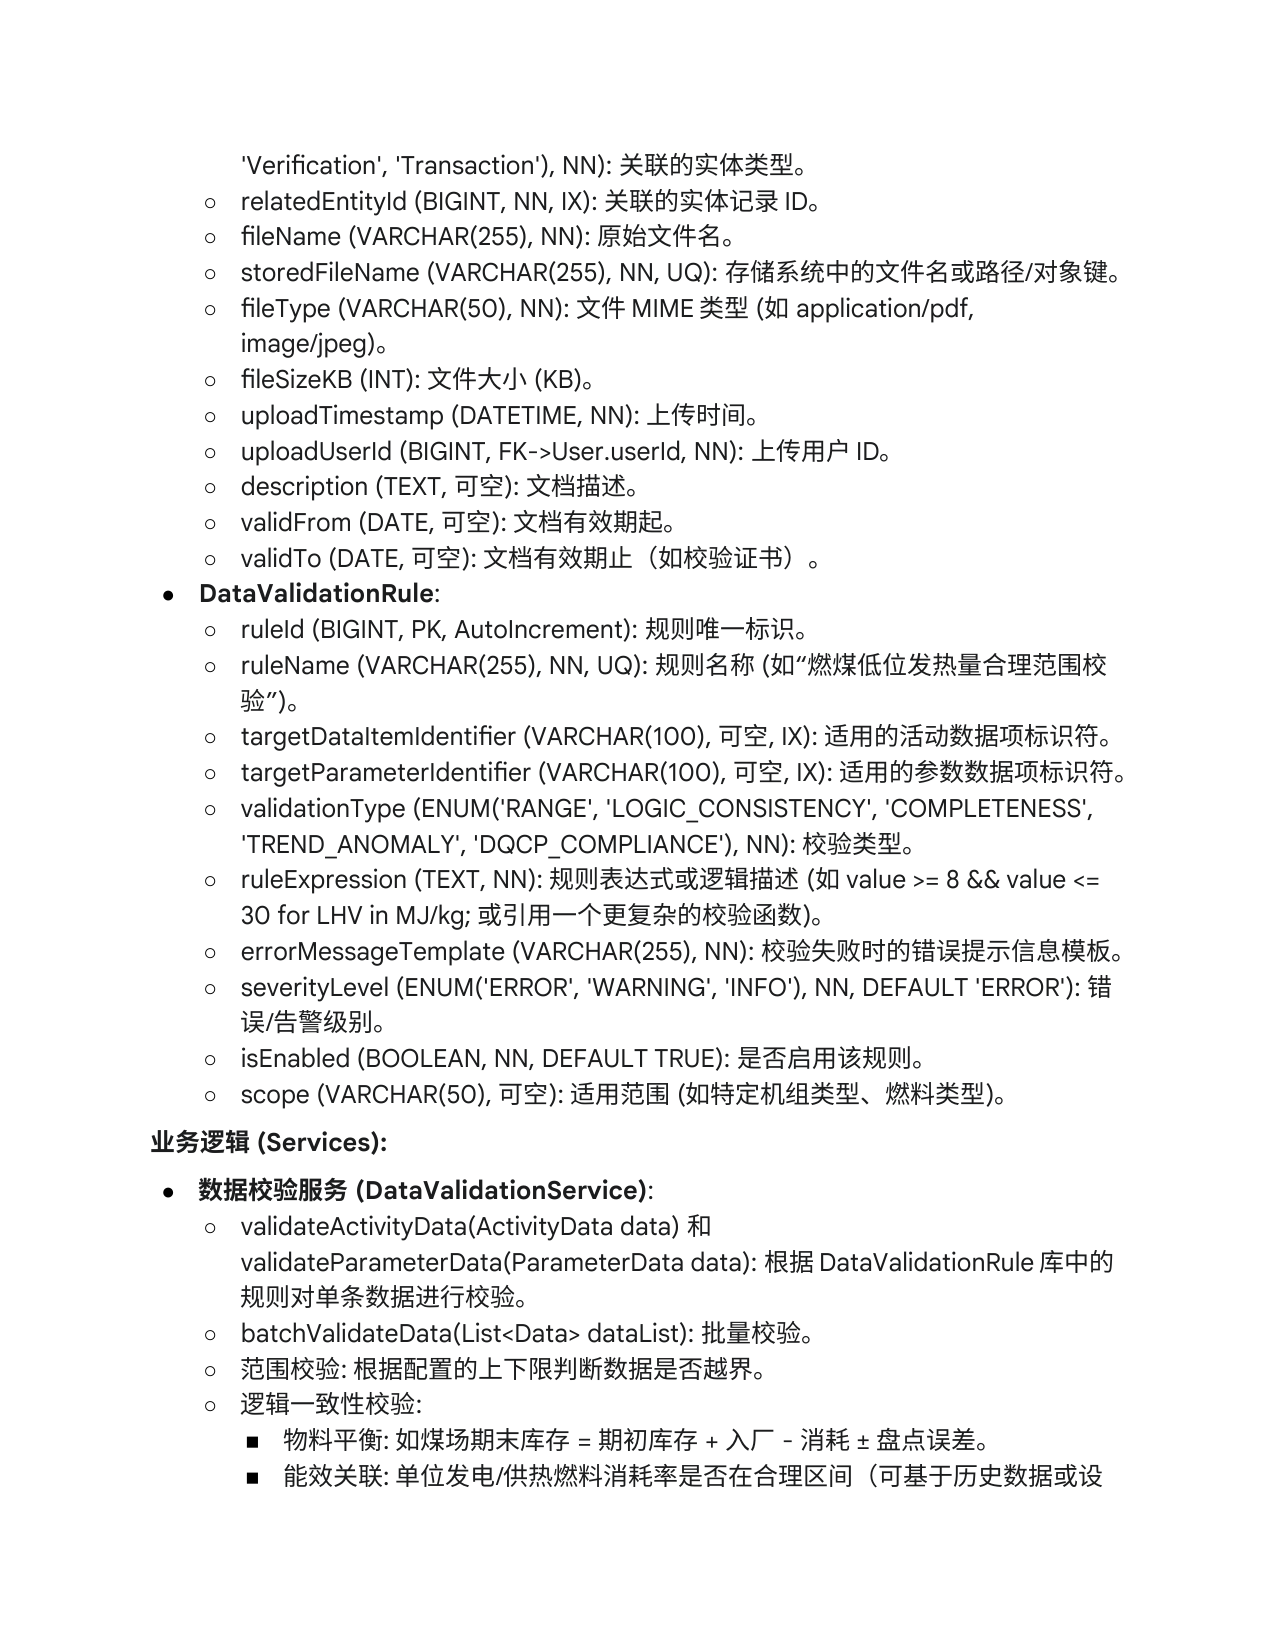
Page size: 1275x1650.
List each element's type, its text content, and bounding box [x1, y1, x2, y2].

list 物料平衡: 如煤场期末库存 = 期初库存 + 入厂 - 消耗 ± 盘点误差。 [245, 1426, 1125, 1457]
list uploadTimestamp (DATETIME, NN): 上传时间。 [203, 400, 1125, 431]
list fileSizeKB (INT): 文件大小 (KB)。 [203, 364, 1125, 396]
list fileName (VARCHAR(255), NN): 原始文件名。 [203, 221, 1125, 253]
list errorMessageTemplate (VARCHAR(255), NN): 校验失败时的错误提示信息模板。 [203, 936, 1125, 967]
text 业务逻辑 (Services): [150, 1127, 1125, 1158]
list uploadUserId (BIGINT, FK->User.userId, NN): 上传用户ID。 [203, 436, 1125, 467]
list scope (VARCHAR(50), 可空): 适用范围 (如特定机组类型、燃料类型)。 [203, 1079, 1125, 1110]
list targetParameterIdentifier (VARCHAR(100), 可空, IX): 适用的参数数据项标识符。 [203, 757, 1125, 789]
list 数据校验服务 (DataValidationService): [161, 1175, 1125, 1207]
list ruleExpression (TEXT, NN): 规则表达式或逻辑描述 (如 value >= 8 && value <= 30 for LHV in MJ/kg; 或引用一个更复杂的校验函数)。 [203, 864, 1125, 932]
list 范围校验: 根据配置的上下限判断数据是否越界。 [203, 1354, 1125, 1385]
list DataValidationRule: [161, 579, 1125, 610]
list validationType (ENUM('RANGE', 'LOGIC_CONSISTENCY', 'COMPLETENESS', 'TREND_ANOMALY', 'DQCP_COMPLIANCE'), NN): 校验类型。 [203, 793, 1125, 860]
list batchValidateData(List<Data> dataList): 批量校验。 [203, 1318, 1125, 1350]
list description (TEXT, 可空): 文档描述。 [203, 472, 1125, 503]
list ruleName (VARCHAR(255), NN, UQ): 规则名称 (如“燃煤低位发热量合理范围校验”)。 [203, 650, 1125, 717]
list relatedEntityId (BIGINT, NN, IX): 关联的实体记录ID。 [203, 186, 1125, 217]
list targetDataItemIdentifier (VARCHAR(100), 可空, IX): 适用的活动数据项标识符。 [203, 722, 1125, 753]
list 逻辑一致性校验: [203, 1390, 1125, 1421]
list validFrom (DATE, 可空): 文档有效期起。 [203, 507, 1125, 539]
list fileType (VARCHAR(50), NN): 文件MIME类型 (如 application/pdf, image/jpeg)。 [203, 293, 1125, 360]
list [203, 150, 1125, 181]
list validTo (DATE, 可空): 文档有效期止（如校验证书）。 [203, 543, 1125, 574]
list severityLevel (ENUM('ERROR', 'WARNING', 'INFO'), NN, DEFAULT 'ERROR'): 错误/告警级别。 [203, 972, 1125, 1039]
list isEnabled (BOOLEAN, NN, DEFAULT TRUE): 是否启用该规则。 [203, 1043, 1125, 1074]
list ruleId (BIGINT, PK, AutoIncrement): 规则唯一标识。 [203, 614, 1125, 646]
list validateActivityData(ActivityData data) 和 validateParameterData(ParameterData data): 根据DataValidationRule库中的规则对单条数据进行校验。 [203, 1211, 1125, 1314]
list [245, 1461, 1125, 1493]
list storedFileName (VARCHAR(255), NN, UQ): 存储系统中的文件名或路径/对象键。 [203, 257, 1125, 288]
